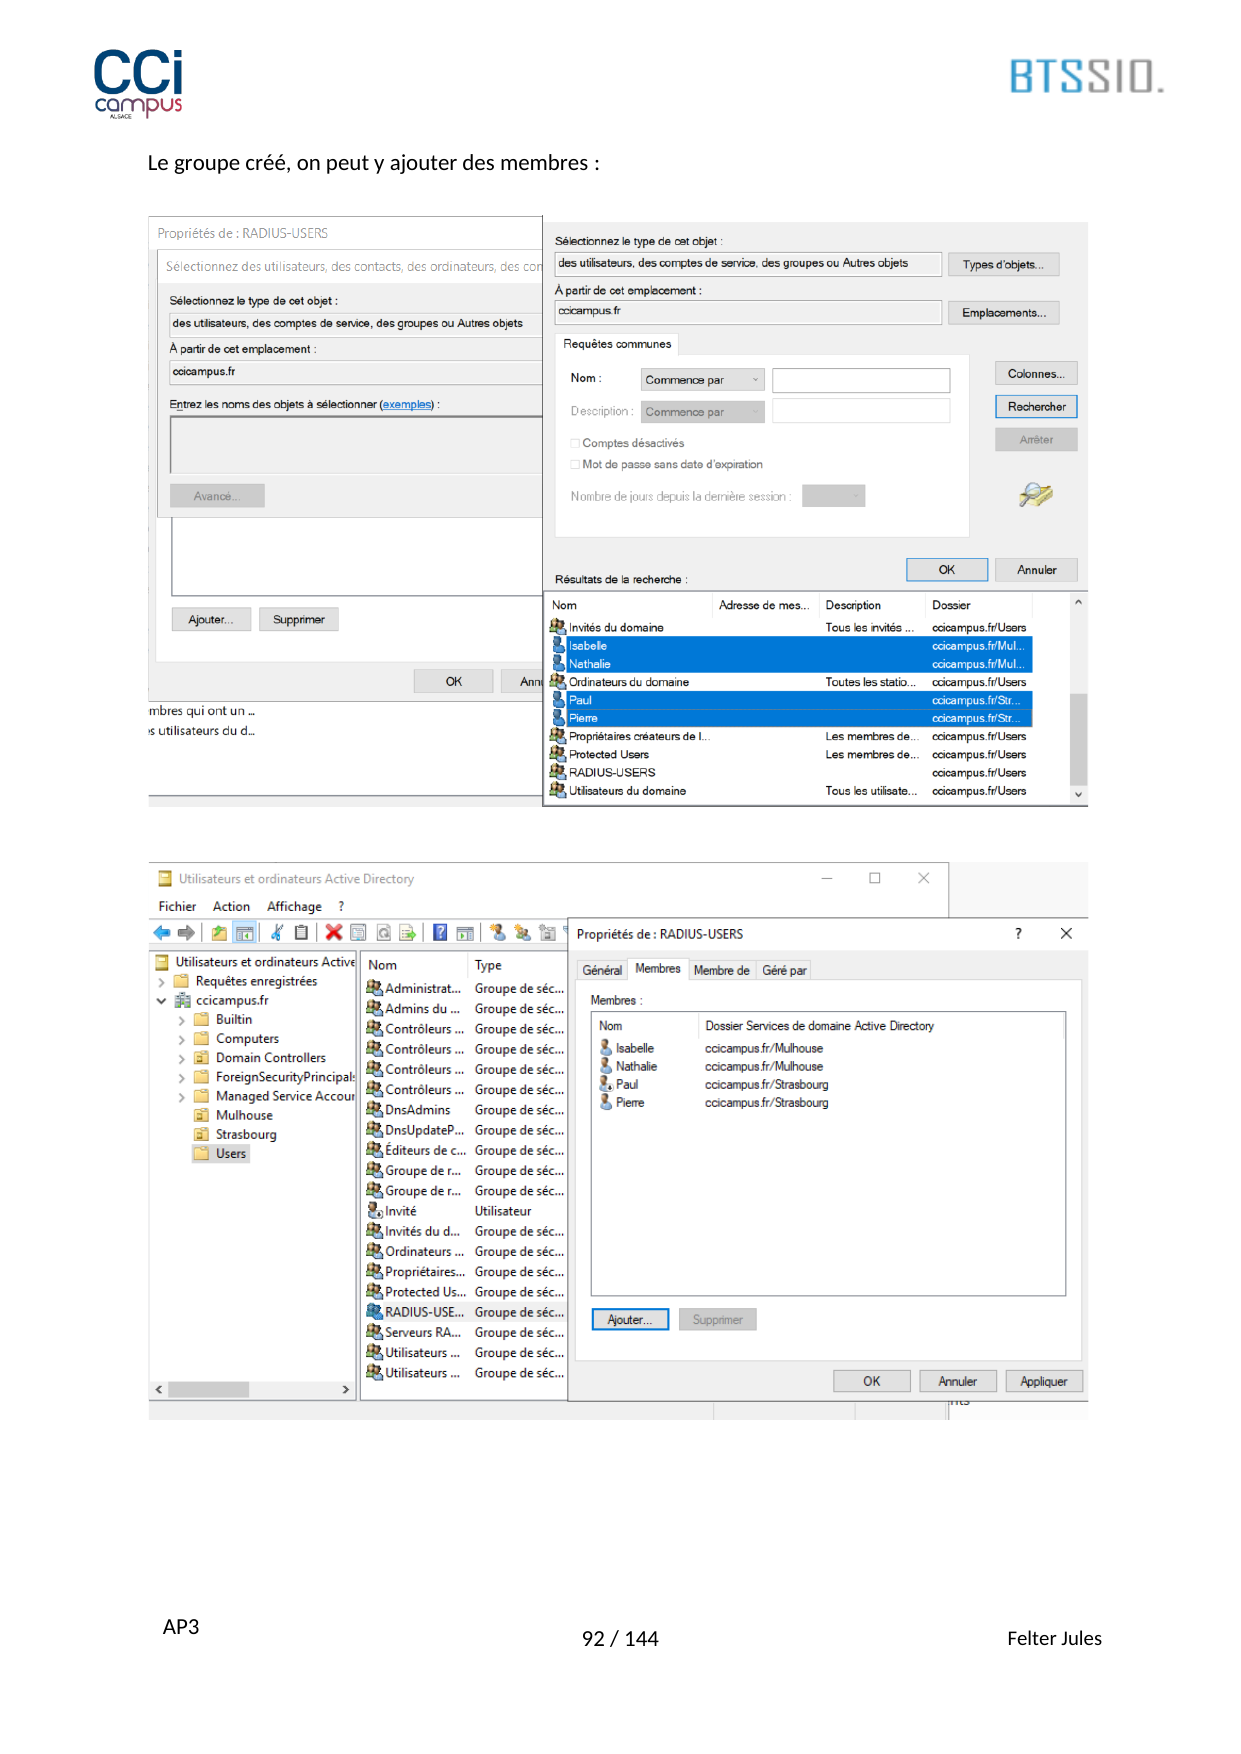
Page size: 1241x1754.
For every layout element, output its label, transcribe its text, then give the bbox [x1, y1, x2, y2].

picture [81, 44, 194, 123]
text Le groupe créé, on peut y ajouter des membres : [148, 148, 1093, 176]
picture [1004, 46, 1169, 104]
picture [147, 862, 1088, 1419]
picture [147, 215, 1088, 806]
